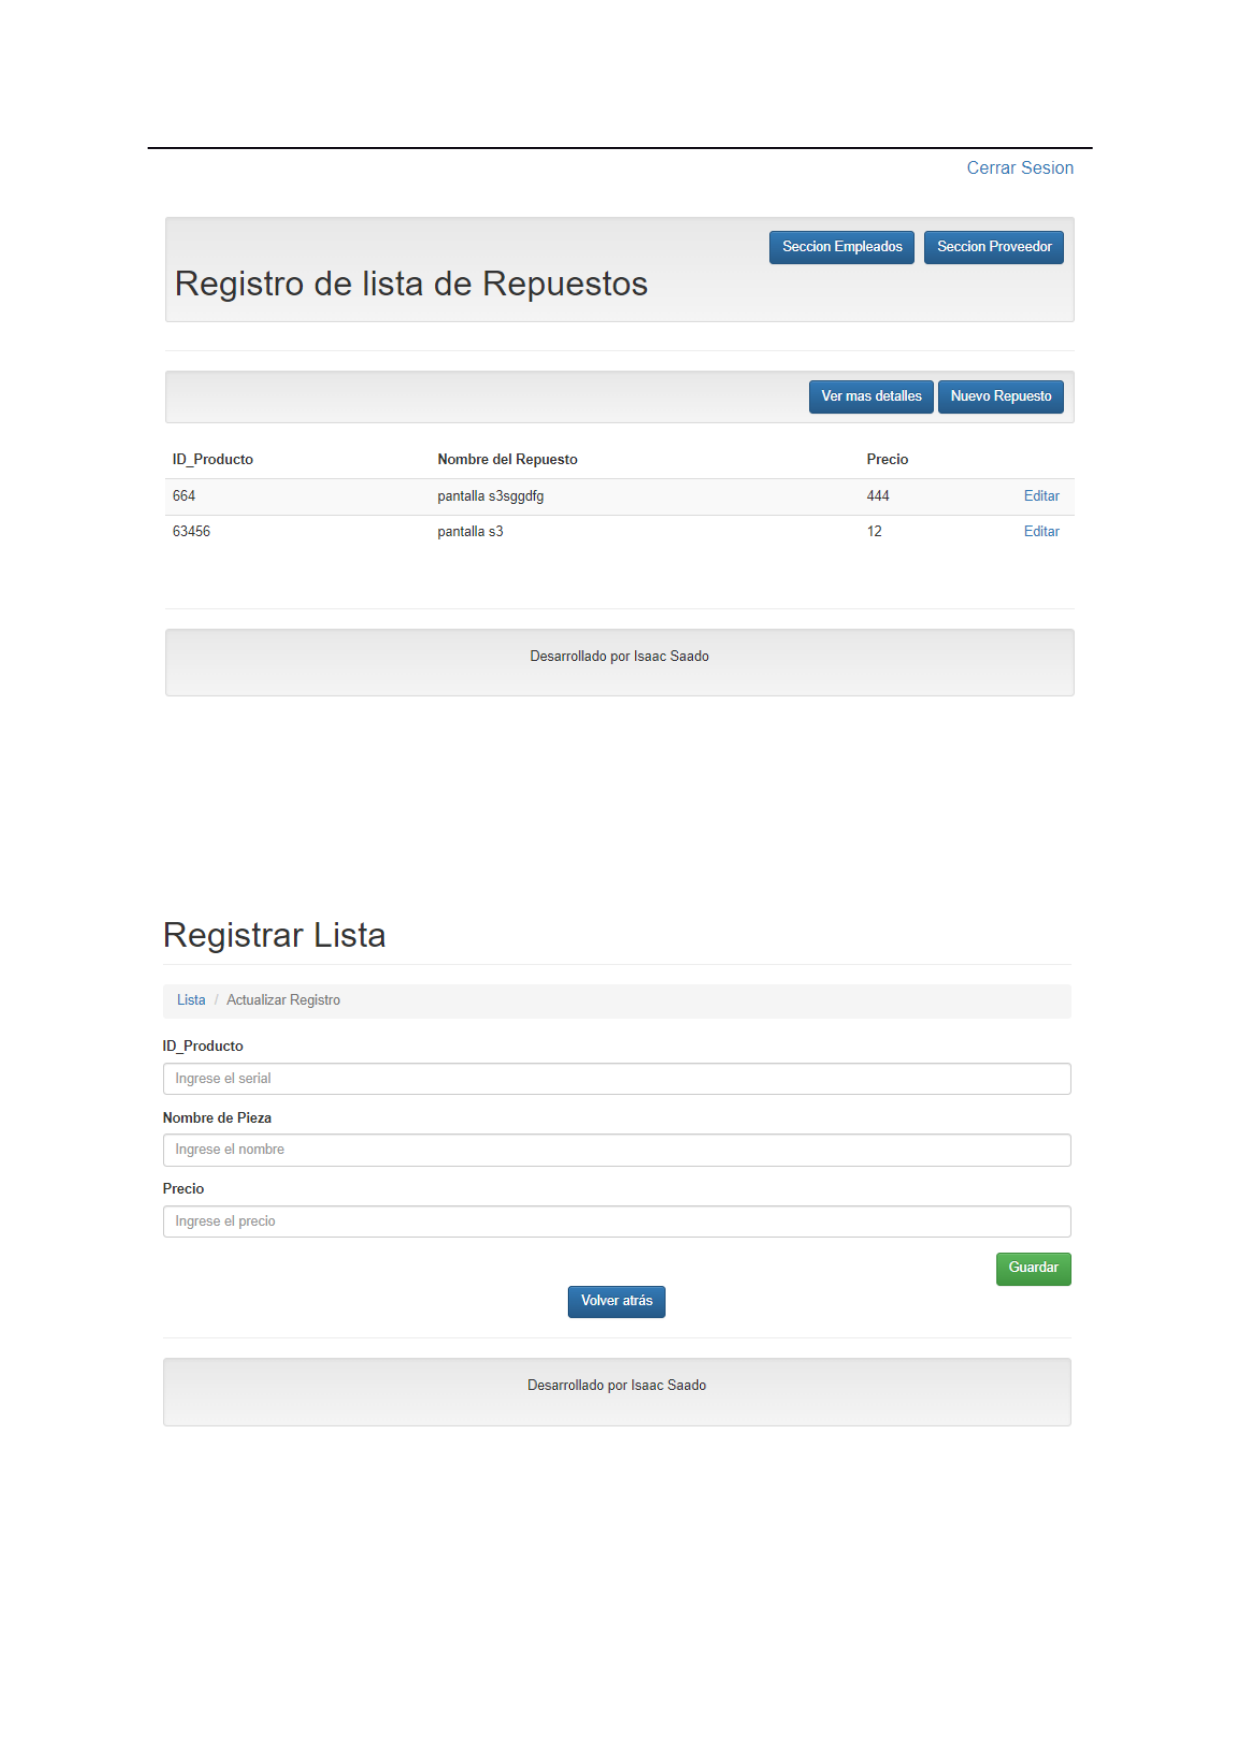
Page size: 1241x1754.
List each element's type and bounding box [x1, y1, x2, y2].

picture [147, 891, 1093, 1522]
picture [147, 147, 1093, 861]
